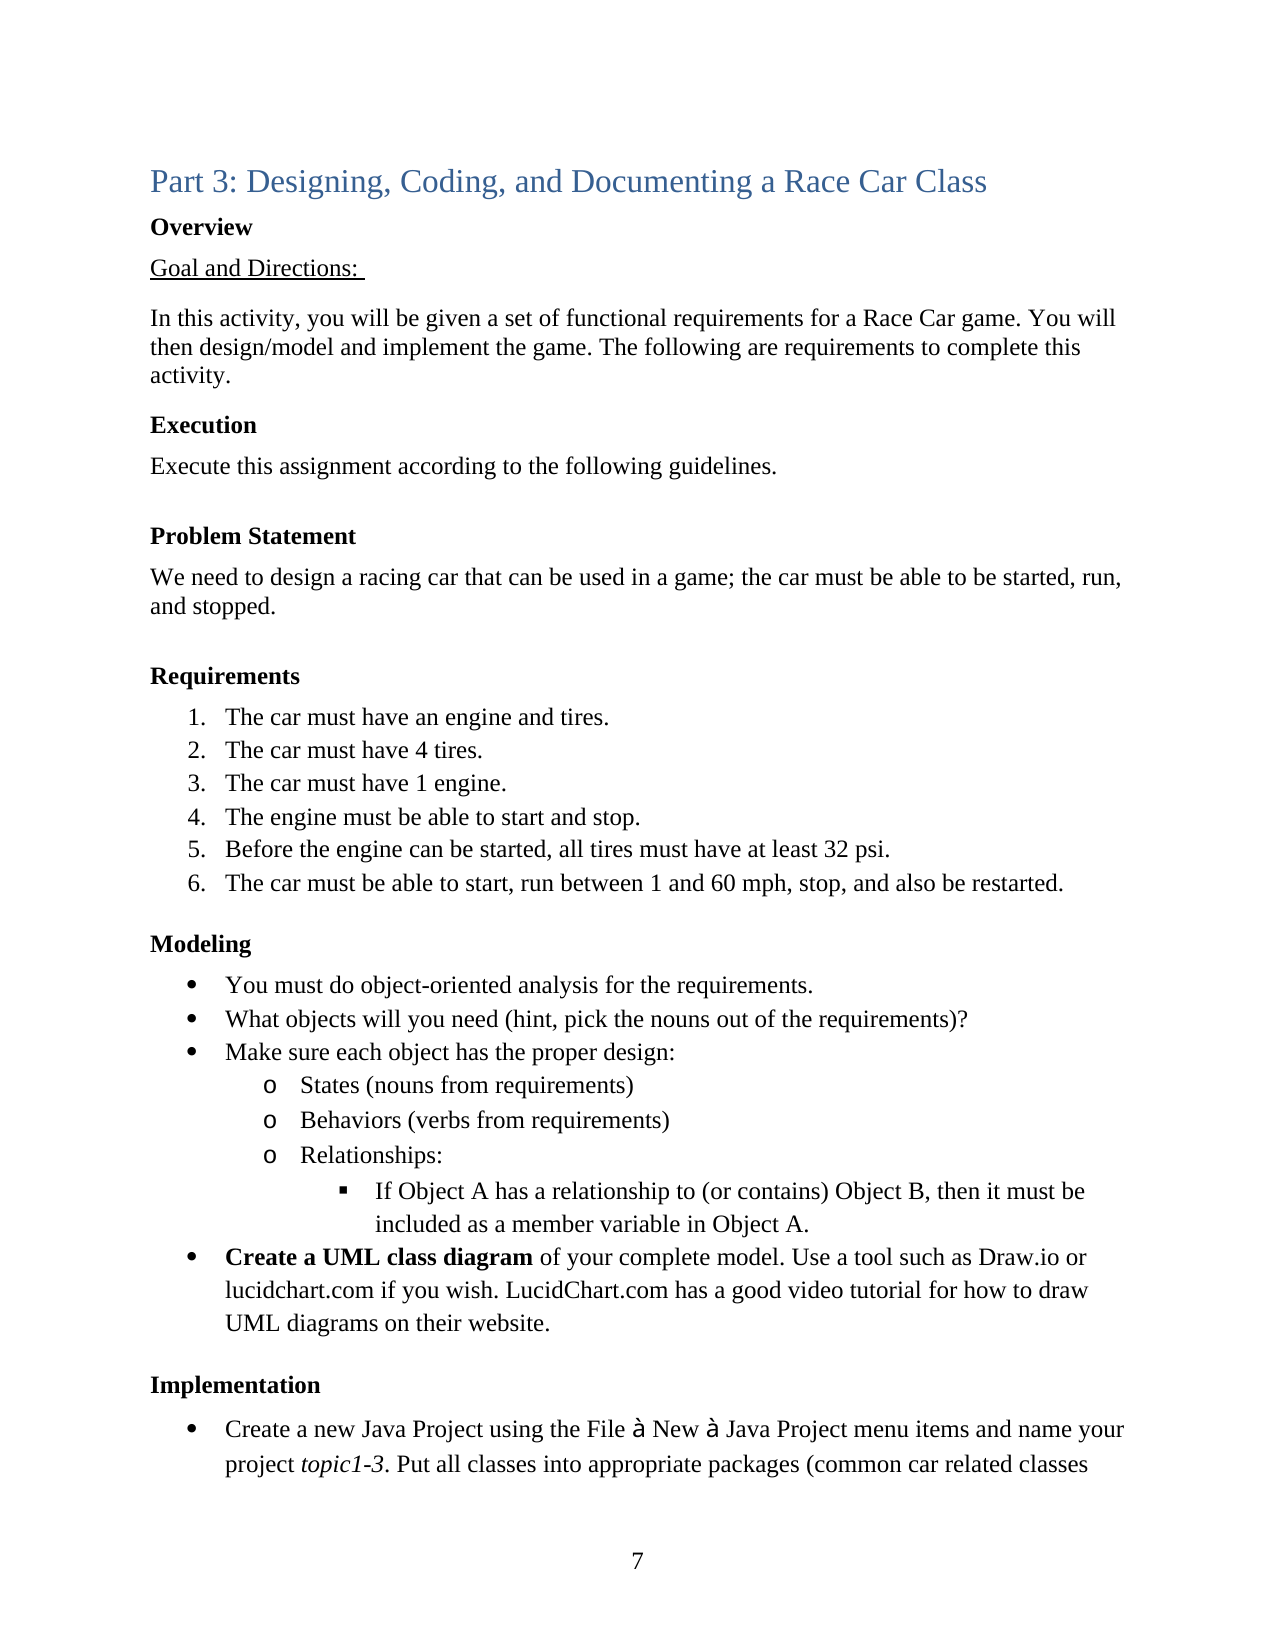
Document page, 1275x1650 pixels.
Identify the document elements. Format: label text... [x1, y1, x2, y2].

list Behaviors (verbs from requirements) [262, 1105, 1125, 1136]
list The engine must be able to start and stop. [187, 802, 1125, 830]
text Overview [150, 212, 1125, 241]
list Before the engine can be started, all tires must have at least 32 psi. [187, 834, 1125, 863]
text Requirements [150, 661, 1125, 690]
list You must do object-oriented analysis for the requirements. [187, 971, 1125, 999]
text Goal and Directions: [150, 253, 1125, 282]
text Execution [150, 410, 1125, 439]
subtitle Part 3: Designing, Coding, and Documenting a Race Car Class [150, 161, 1125, 199]
list What objects will you need (hint, pick the nouns out of the requirements)? [187, 1004, 1125, 1032]
list Make sure each object has the proper design: [187, 1037, 1125, 1065]
list States (nouns from requirements) [262, 1070, 1125, 1101]
text Problem Statement [150, 521, 1125, 550]
list If Object A has a relationship to (or contains) Object B, then it must be included as a member variable in Object A. [337, 1176, 1125, 1238]
text We need to design a racing car that can be used in a game; the car must be able to be started, run, and stopped. [150, 562, 1125, 620]
list The car must have 1 engine. [187, 768, 1125, 797]
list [187, 1411, 1125, 1478]
list Relationships: [262, 1141, 1125, 1171]
list Create a UML class diagram of your complete model. Use a tool such as Draw.io or lucidchart.com if you wish. LucidChart.com has a good video tutorial for how to draw UML diagrams on their website. [187, 1242, 1125, 1337]
list The car must be able to start, run between 1 and 60 mph, stop, and also be restarted. [187, 868, 1125, 896]
text In this activity, you will be given a set of functional requirements for a Race Car game. You will then design/model and implement the game. The following are requirements to complete this activity. [150, 303, 1125, 389]
text Execute this assignment according to the following guidelines. [150, 451, 1125, 480]
text Implementation [150, 1370, 1125, 1398]
list The car must have 4 tires. [187, 736, 1125, 764]
list The car must have an engine and tires. [187, 702, 1125, 731]
text Modeling [150, 929, 1125, 958]
